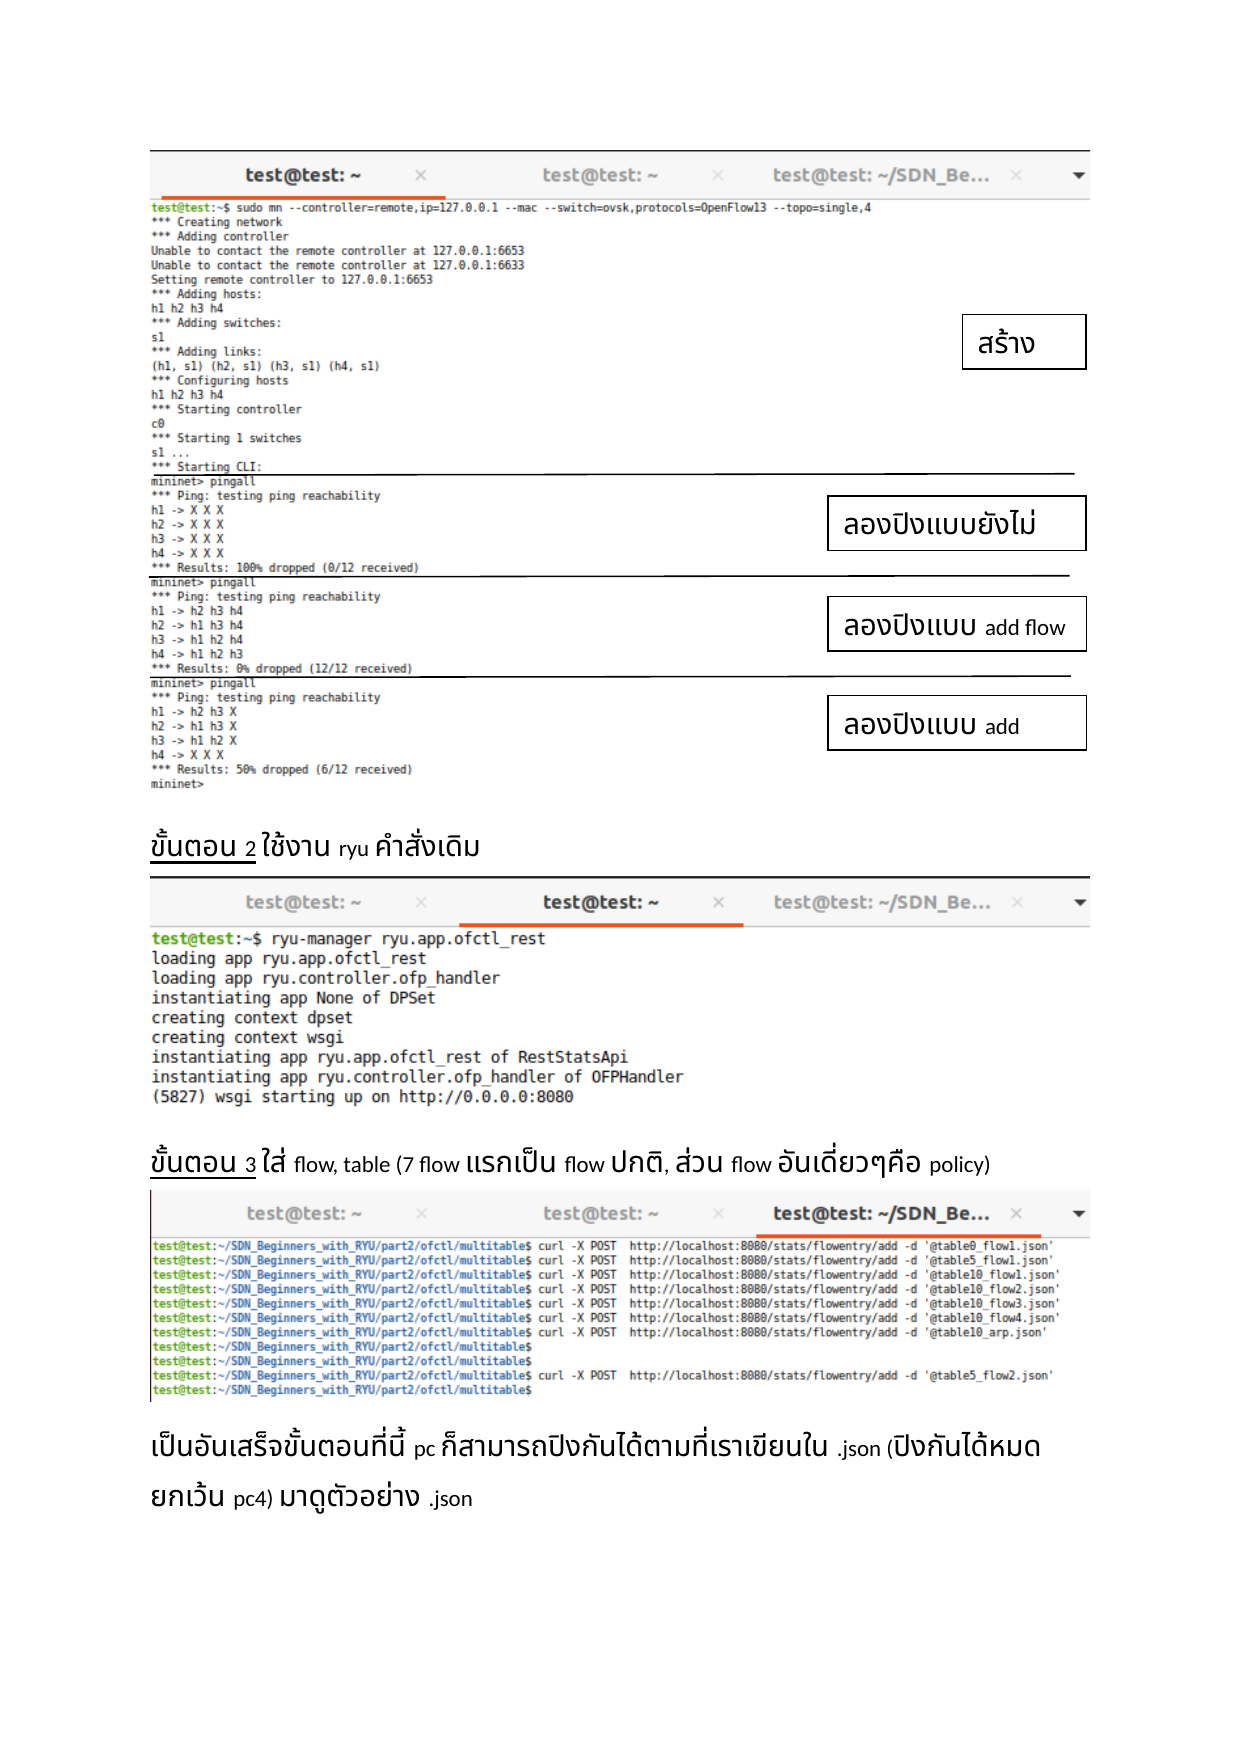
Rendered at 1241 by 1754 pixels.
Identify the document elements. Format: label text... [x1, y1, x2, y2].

picture [150, 1190, 1091, 1402]
text ขั้นตอน 3 ใส่ flow, table (7 flow แรกเป็น flow ปกติ, ส่วน flow อันเดี่ยวๆคือ policy) [150, 1142, 1090, 1186]
picture [150, 876, 1091, 1109]
picture [150, 150, 1091, 796]
text เป็นอันเสร็จขั้นตอนที่นี้ pc ก็สามารถปิงกันได้ตามที่เราเขียนใน .json (ปิงกันได้หมดยกเว้น pc4) มาดูตัวอย่าง .json [150, 1425, 1090, 1520]
text ขั้นตอน 2 ใช้งาน ryu คำสั่งเดิม [150, 826, 1090, 870]
